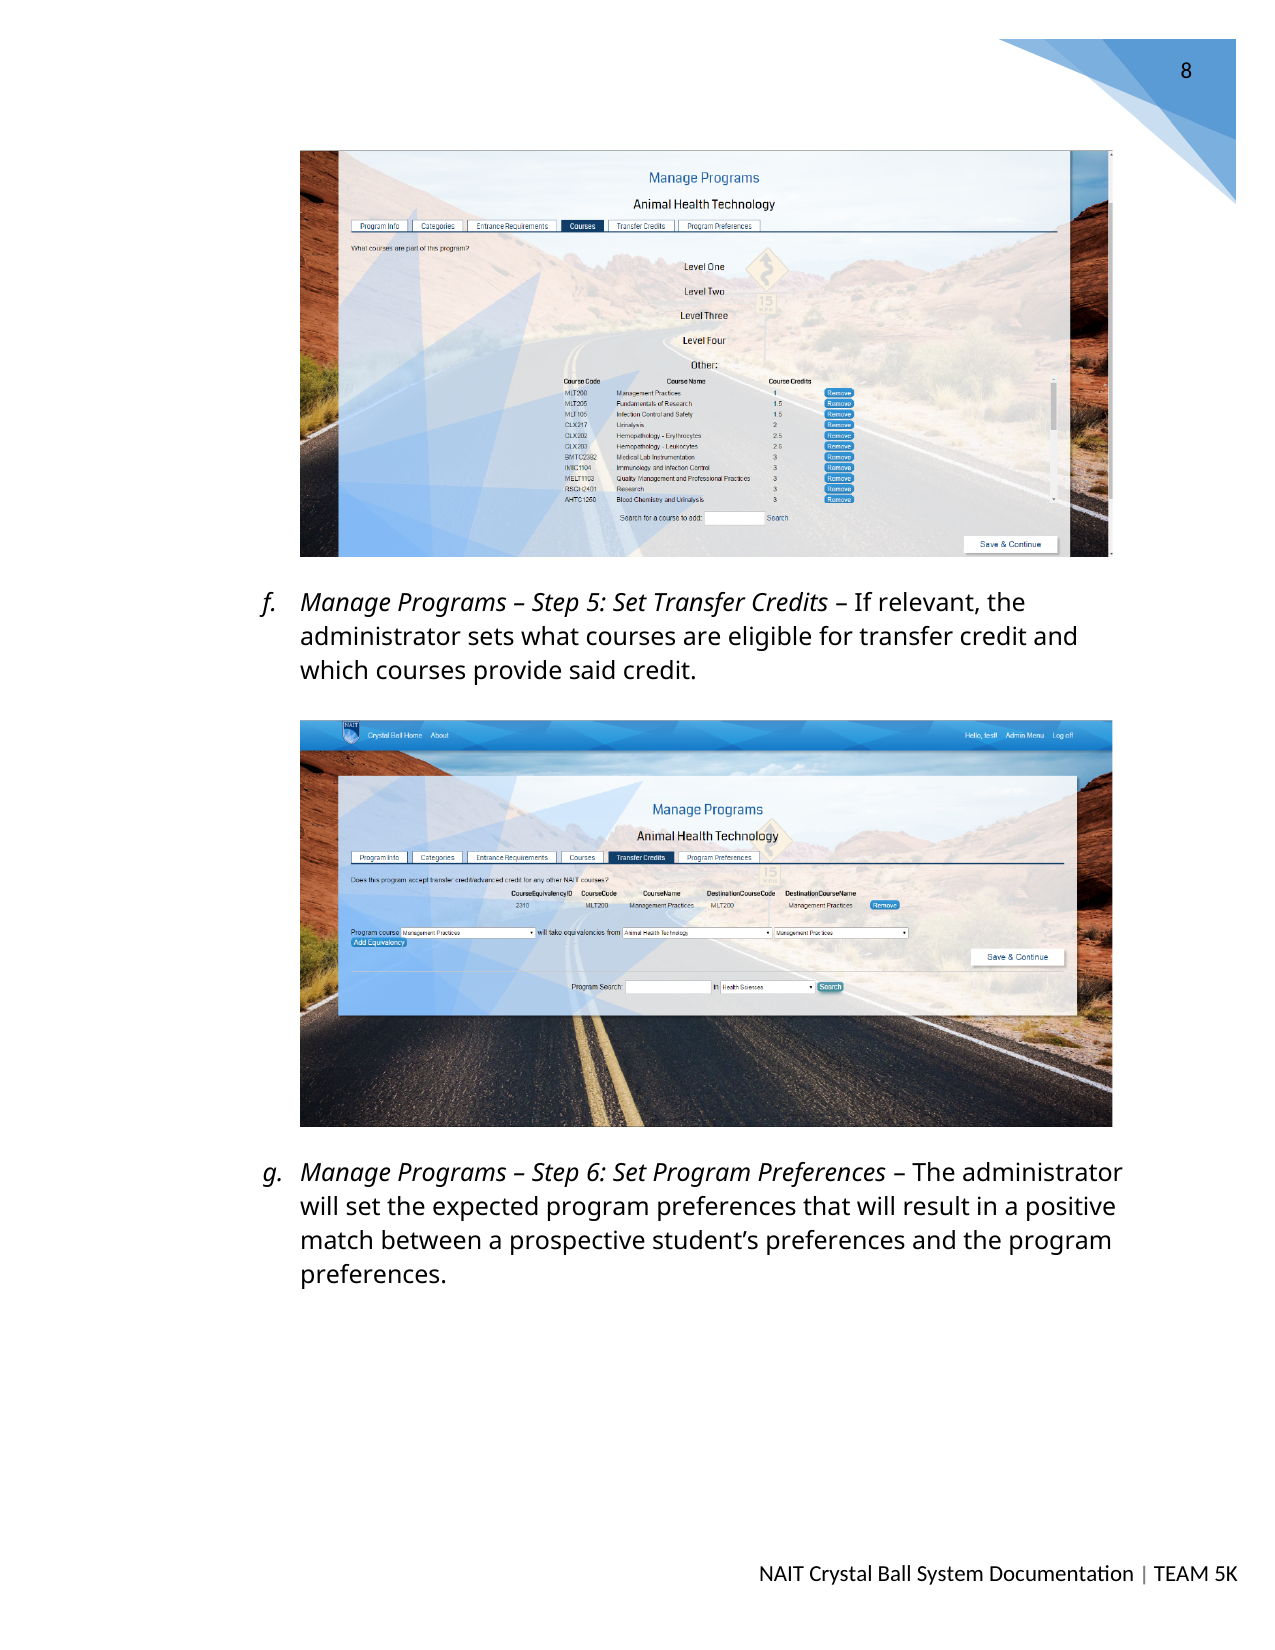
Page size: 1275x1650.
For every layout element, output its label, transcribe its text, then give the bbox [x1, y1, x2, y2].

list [262, 150, 1125, 584]
picture [300, 720, 1113, 1127]
picture [300, 39, 1236, 557]
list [262, 1154, 1125, 1325]
